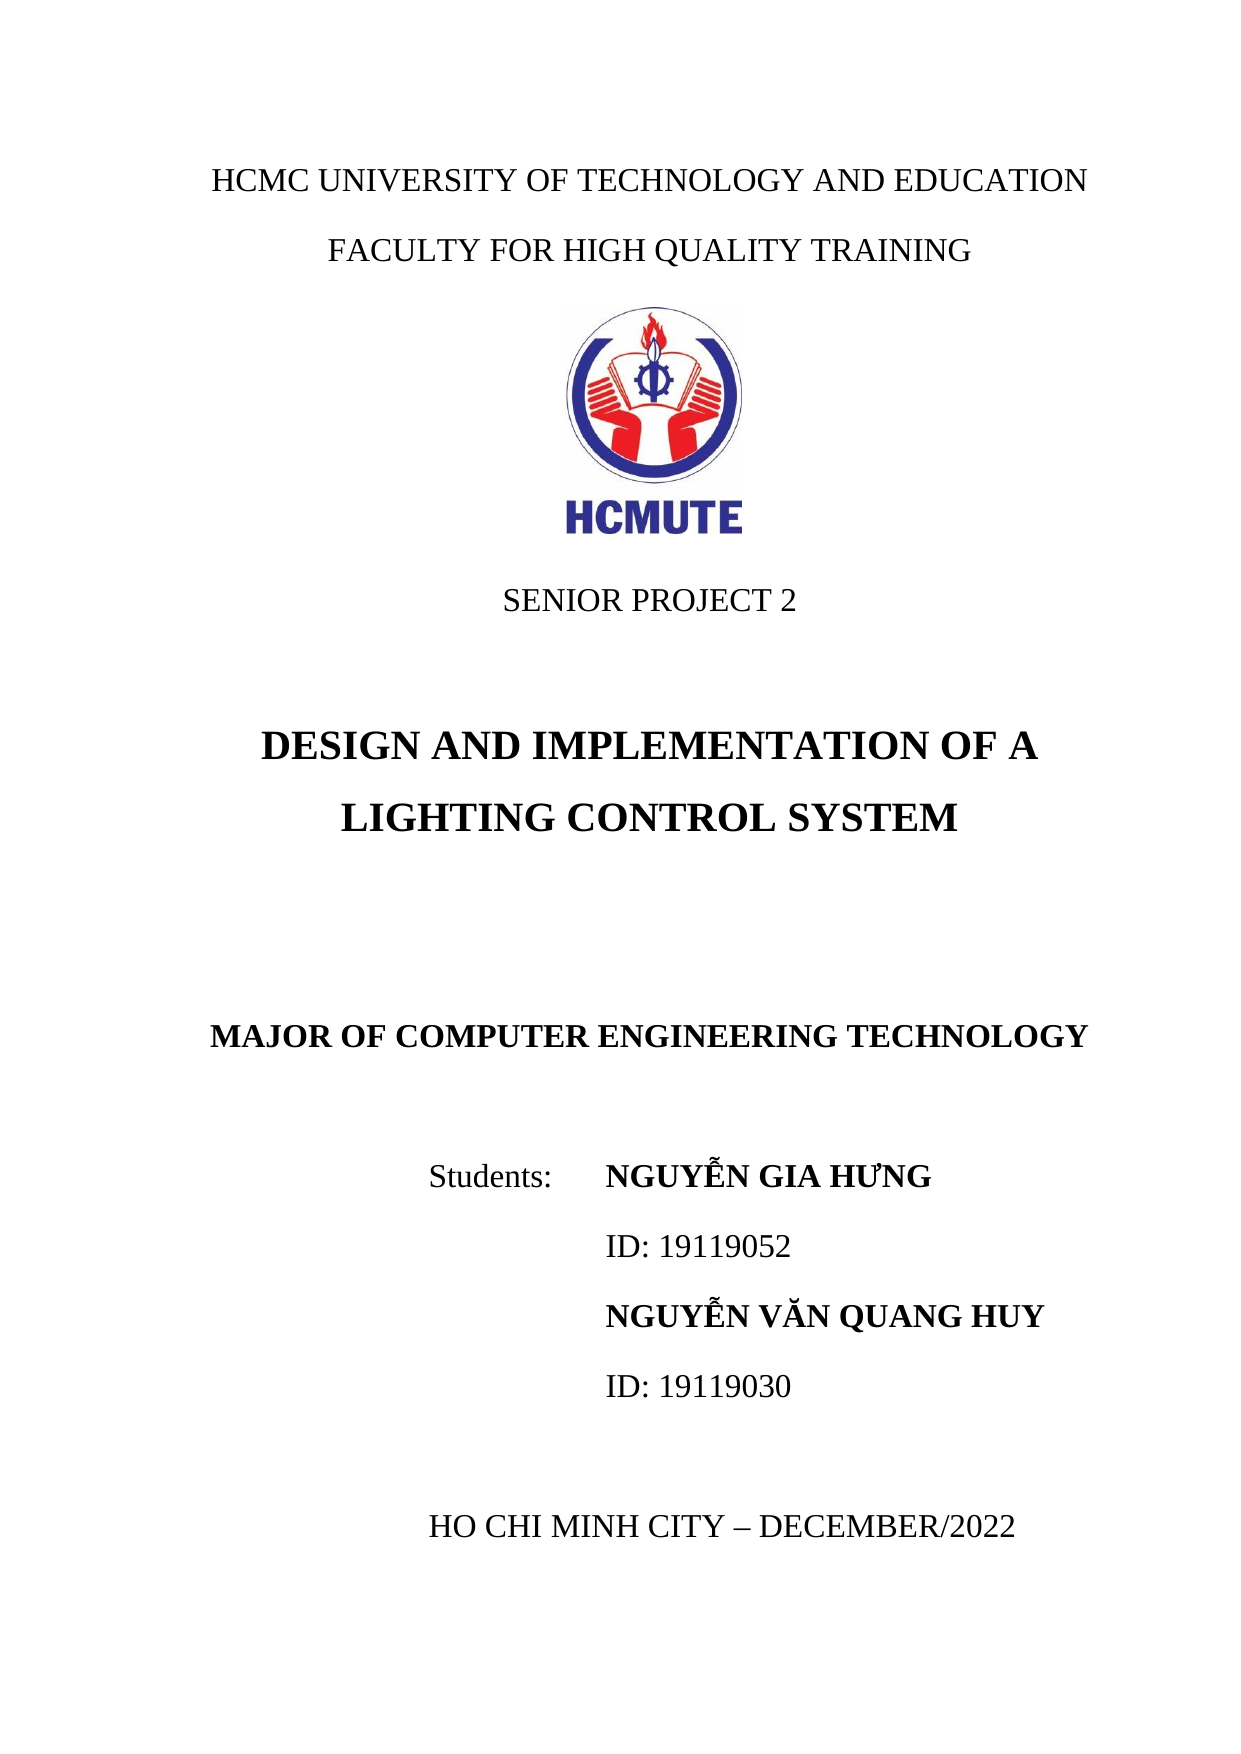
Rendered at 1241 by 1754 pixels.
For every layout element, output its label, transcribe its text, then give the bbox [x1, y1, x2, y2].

text SENIOR PROJECT 2 [177, 580, 1122, 618]
text HCMC UNIVERSITY OF TECHNOLOGY AND EDUCATION [177, 160, 1122, 198]
picture [564, 307, 742, 534]
text Students: NGUYỄN GIA HƯNG [177, 1156, 1122, 1195]
text ID: 19119052 [177, 1226, 1122, 1265]
text FACULTY FOR HIGH QUALITY TRAINING [177, 230, 1122, 268]
text NGUYỄN VĂN QUANG HUY [177, 1296, 1122, 1335]
text DESIGN AND IMPLEMENTATION OF A LIGHTING CONTROL SYSTEM [177, 720, 1122, 840]
text HO CHI MINH CITY – DECEMBER/2022 [177, 1506, 1122, 1545]
text MAJOR OF COMPUTER ENGINEERING TECHNOLOGY [177, 1016, 1122, 1055]
text ID: 19119030 [177, 1366, 1122, 1405]
